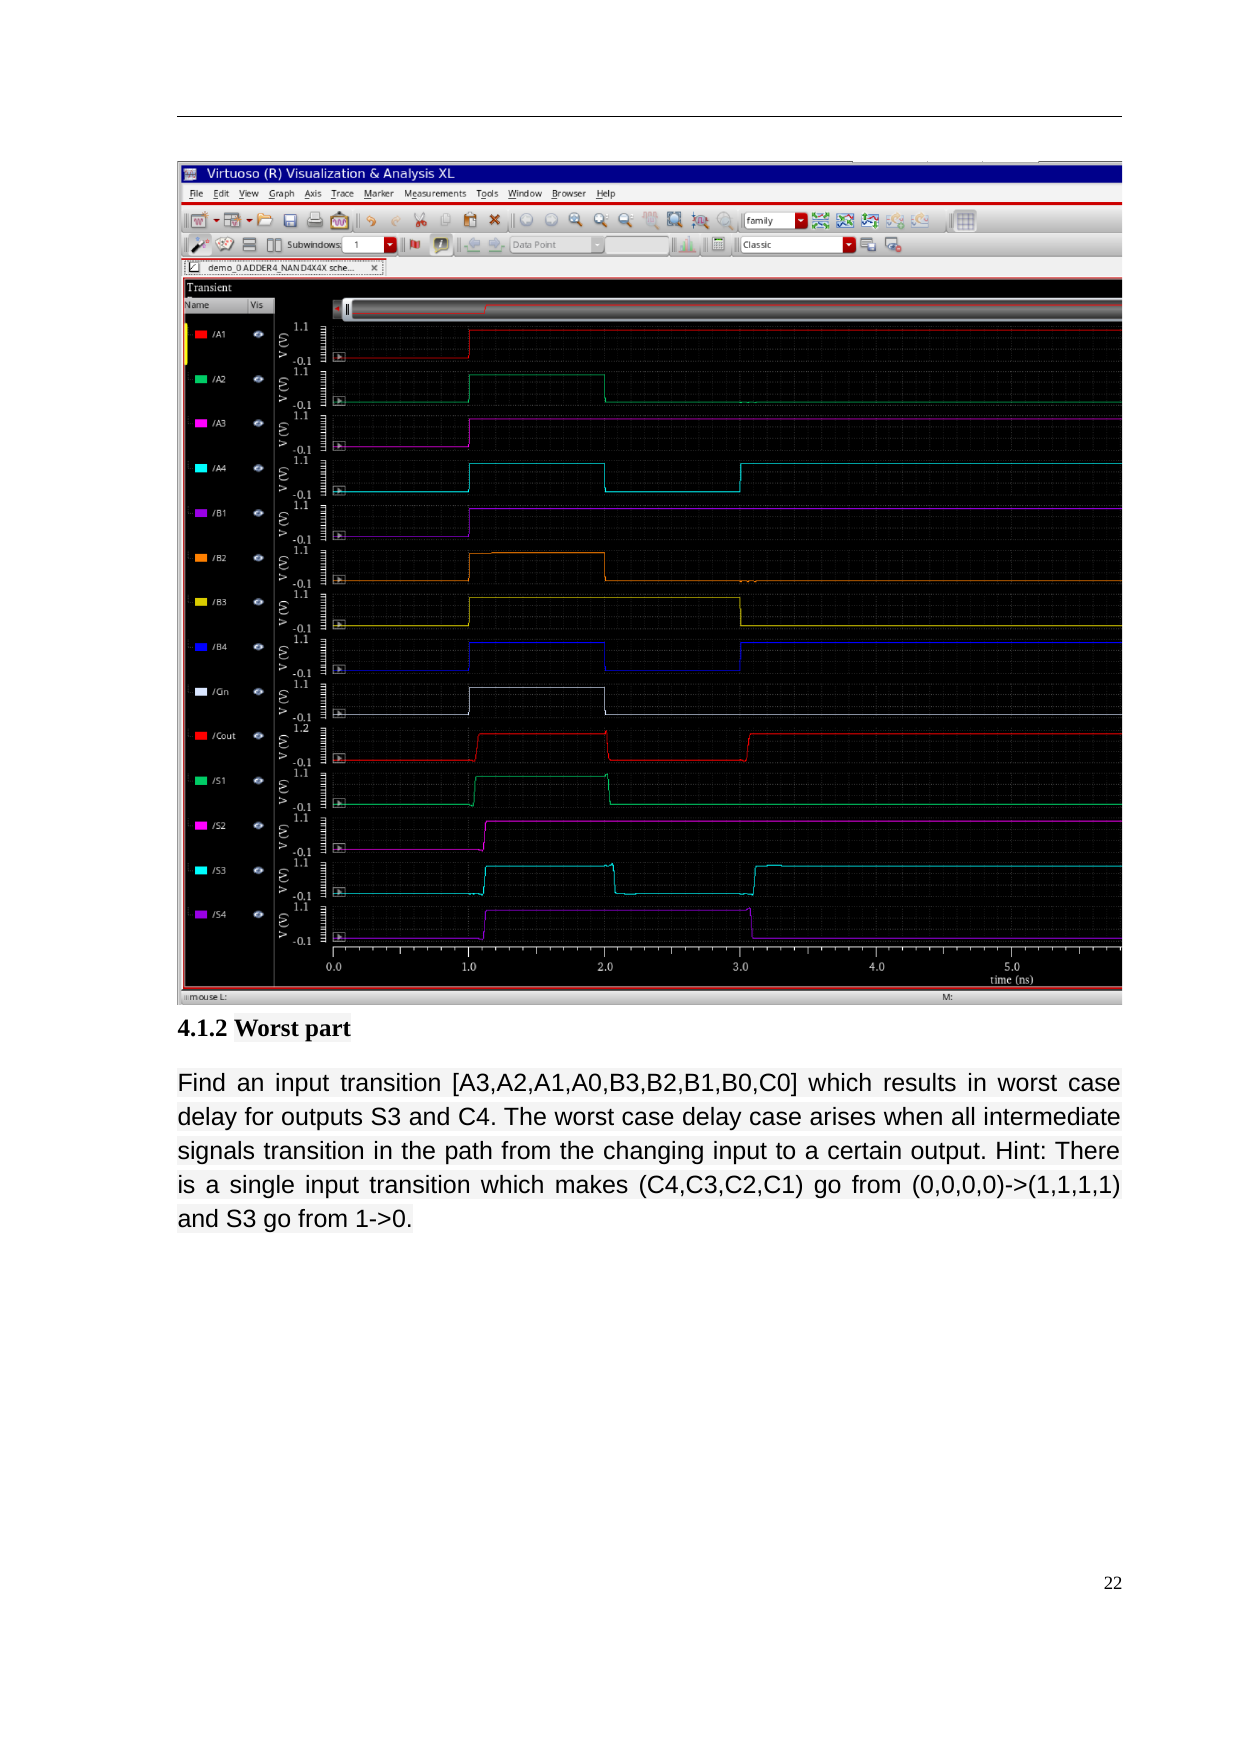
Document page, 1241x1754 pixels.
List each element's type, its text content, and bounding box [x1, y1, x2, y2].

text Find an input transition [A3,A2,A1,A0,B3,B2,B1,B0,C0] which results in worst case delay for outputs S3 and C4. The worst case delay case arises when all intermediate signals transition in the path from the changing input to a certain output. Hint: There is a single input transition which makes (C4,C3,C2,C1) go from (0,0,0,0)->(1,1,1,1) and S3 go from 1->0. [177, 1199, 1122, 1235]
subtitle Worst part [177, 1011, 1122, 1045]
